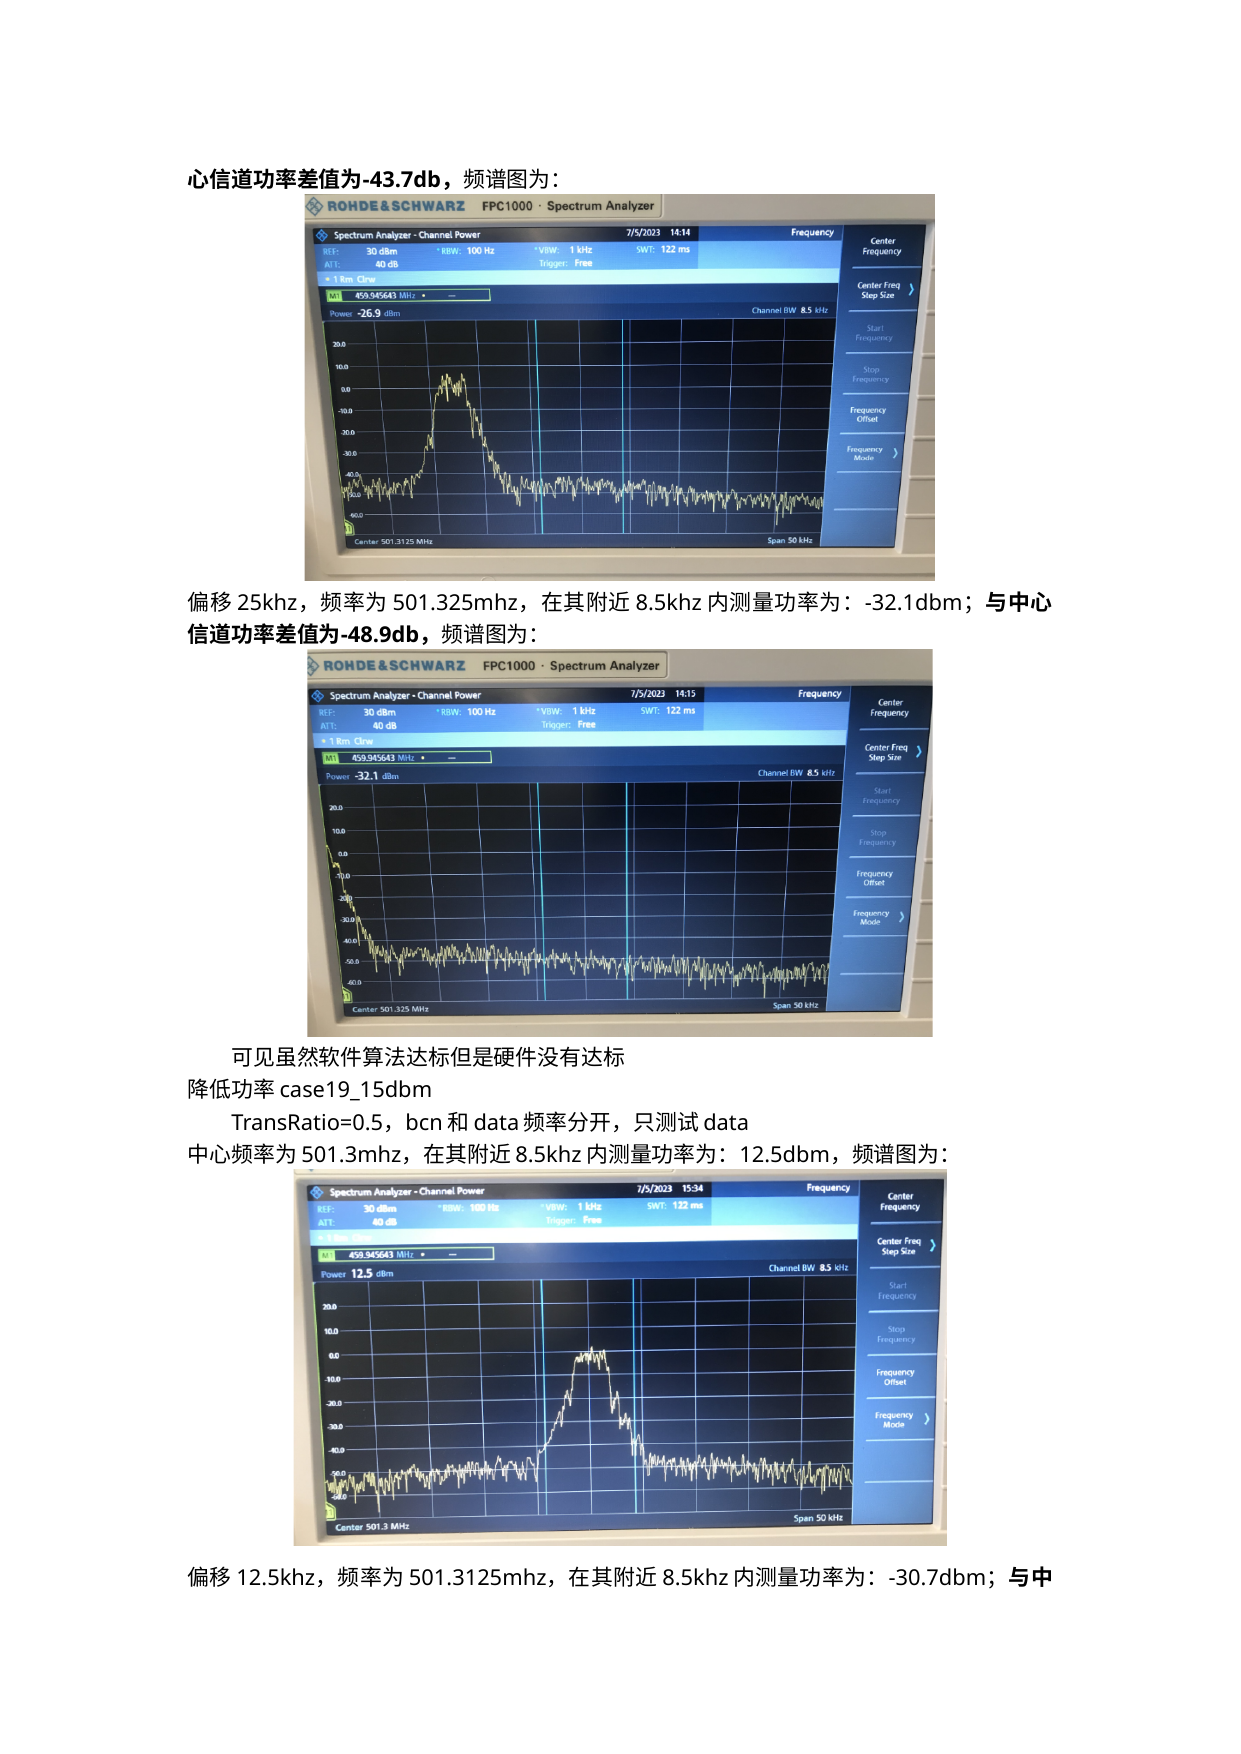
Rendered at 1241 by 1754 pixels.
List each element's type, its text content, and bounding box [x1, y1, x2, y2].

text 中心频率为501.3mhz，在其附近8.5khz内测量功率为：12.5dbm，频谱图为： [187, 1137, 1053, 1169]
picture [293, 1169, 947, 1546]
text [187, 1559, 1053, 1592]
picture [304, 194, 936, 581]
text 偏移25khz，频率为501.325mhz，在其附近8.5khz内测量功率为：-32.1dbm；与中心信道功率差值为-48.9db，频谱图为： [187, 584, 1053, 649]
text TransRatio=0.5，bcn和data频率分开，只测试data [187, 1104, 1053, 1137]
text 降低功率case19_15dbm [187, 1072, 1053, 1104]
picture [307, 649, 933, 1037]
text 可见虽然软件算法达标但是硬件没有达标 [187, 1039, 1053, 1072]
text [187, 162, 1053, 194]
